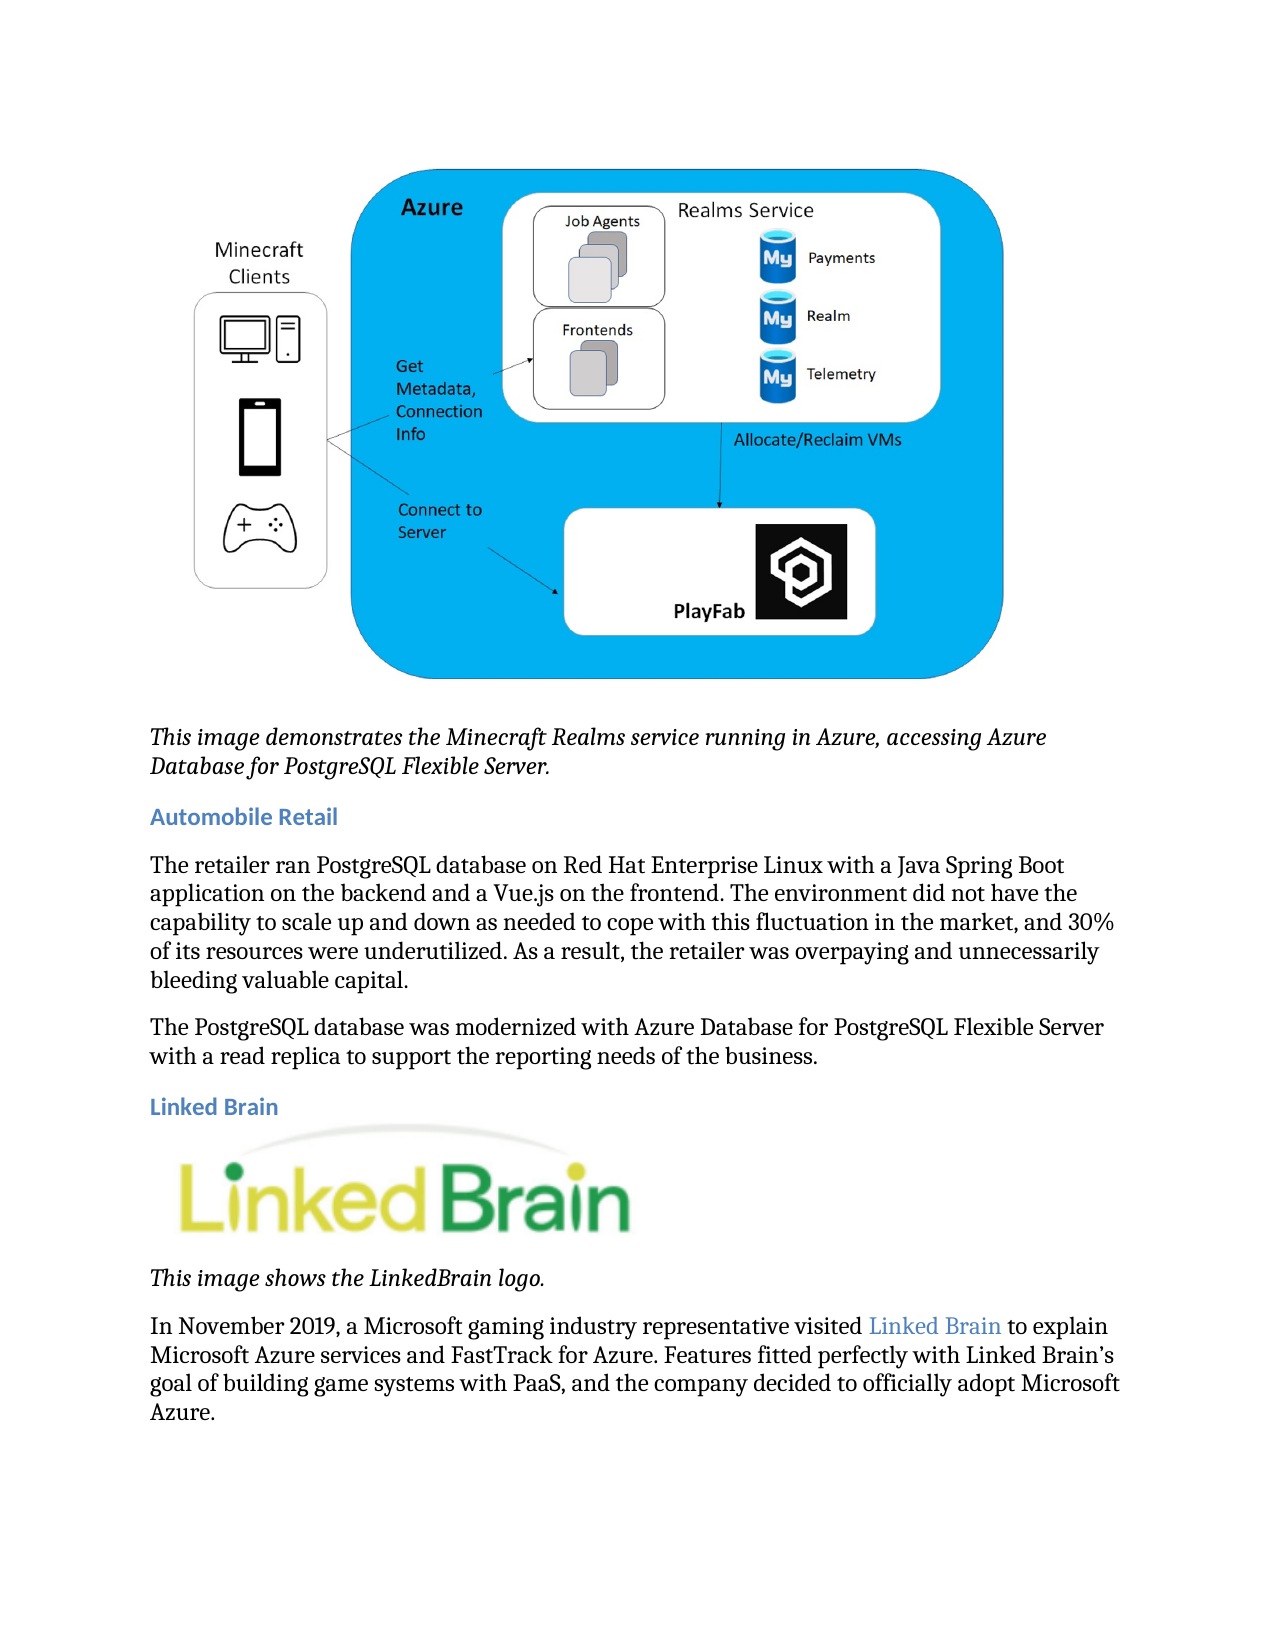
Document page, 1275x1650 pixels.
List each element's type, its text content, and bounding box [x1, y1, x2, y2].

subtitle Linked Brain [150, 1091, 1125, 1122]
text This image demonstrates the Minecraft Realms service running in Azure, accessing Azure Database for PostgreSQL Flexible Server. [150, 723, 1125, 780]
subtitle Automobile Retail [150, 801, 1125, 832]
text The PostgreSQL database was modernized with Azure Database for PostgreSQL Flexible Server with a read replica to support the reporting needs of the business. [150, 1013, 1125, 1071]
text This image shows the LinkedBrain logo. [150, 1264, 1125, 1293]
text The retailer ran PostgreSQL database on Red Hat Enterprise Linux with a Java Spring Boot application on the backend and a Vue.js on the frontend. The environment did not have the capability to scale up and down as needed to cope with this fluctuation in the market, and 30% of its resources were underutilized. As a result, the retailer was overpaying and unnecessarily bleeding valuable capital. [150, 851, 1125, 994]
picture [168, 150, 1044, 702]
picture [168, 1121, 641, 1244]
text In November 2019, a Microsoft gaming industry representative visited Linked Brain to explain Microsoft Azure services and FastTrack for Azure. Features fitted perfectly with Linked Brain’s goal of building game systems with PaaS, and the company decided to officially adopt Microsoft Azure. [150, 1312, 1125, 1427]
